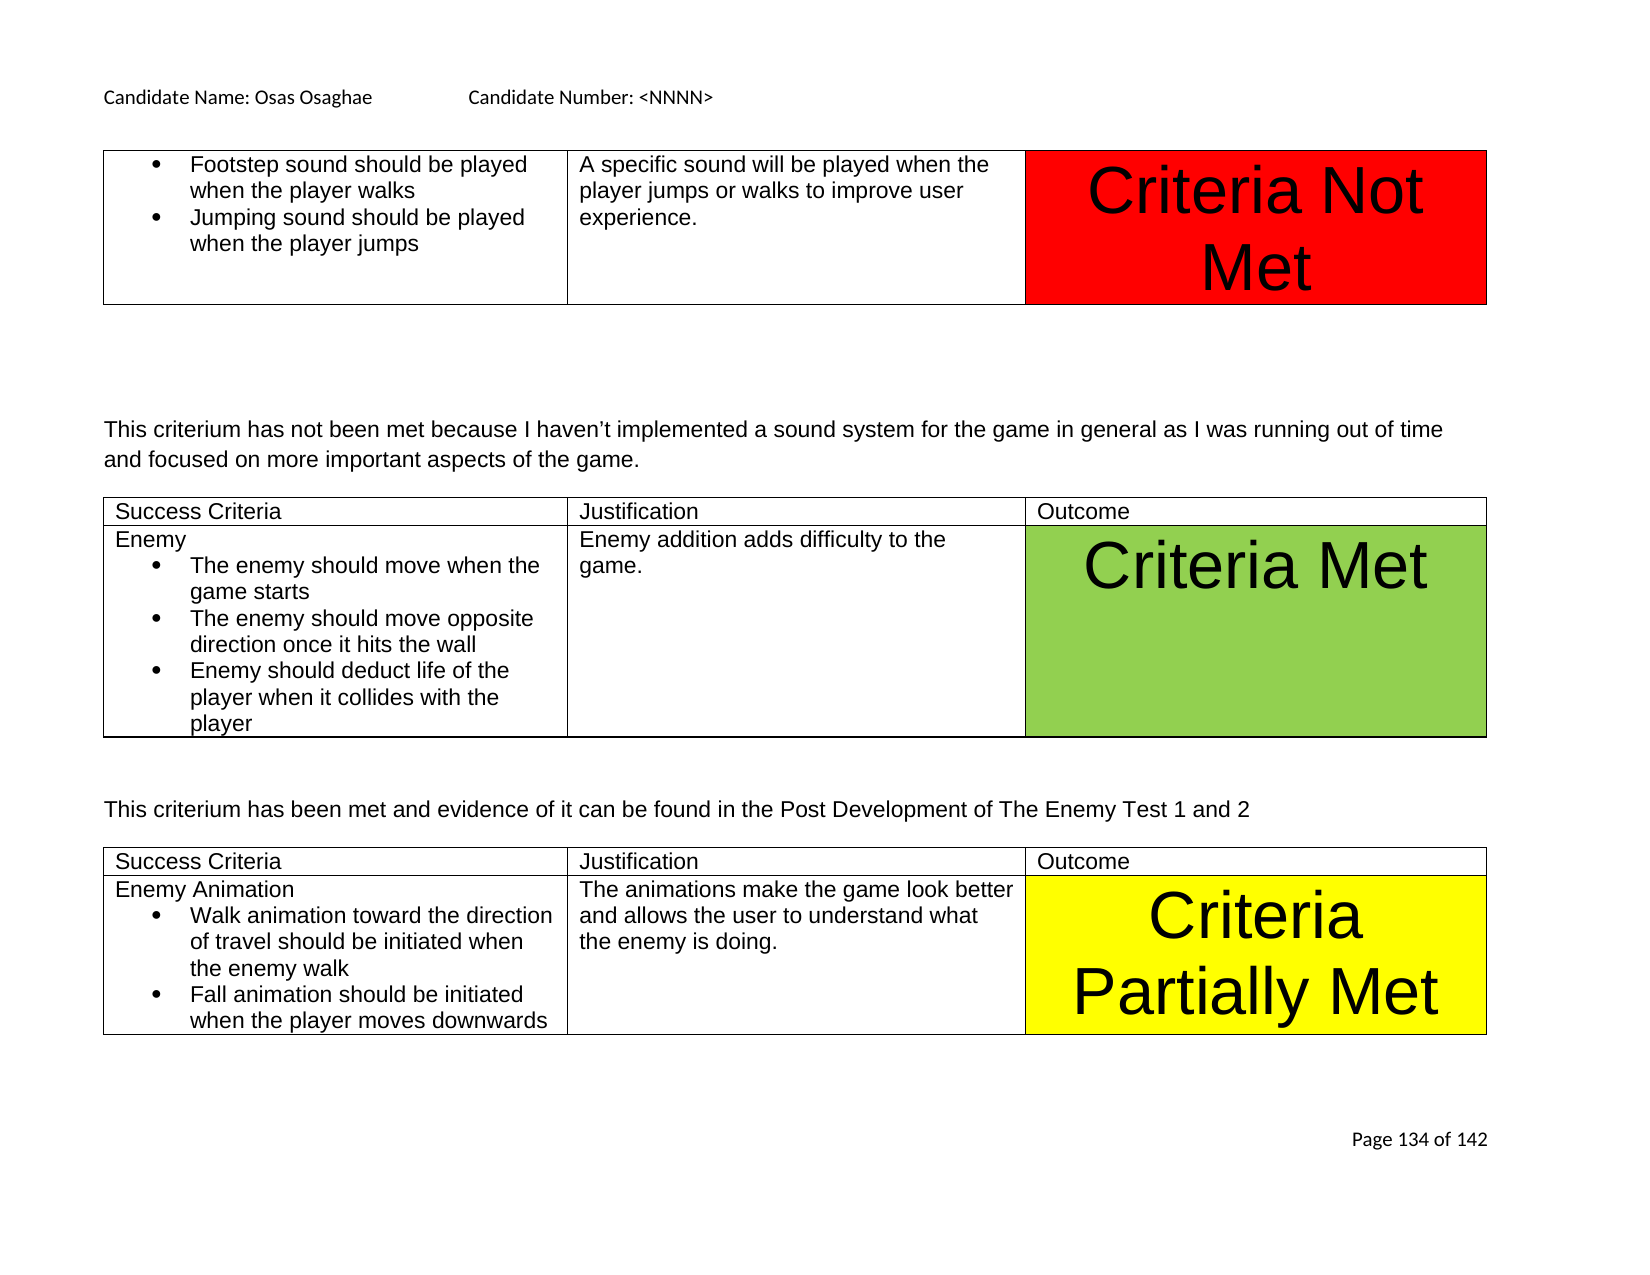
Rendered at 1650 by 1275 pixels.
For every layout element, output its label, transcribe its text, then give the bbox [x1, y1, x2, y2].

table_header Outcome [1026, 848, 1486, 874]
table_header Success Criteria [104, 498, 567, 524]
table_cell Enemy addition adds difficulty to the game. [568, 526, 1025, 736]
table_cell A specific sound will be played when the player jumps or walks to improve user experience. [568, 151, 1025, 304]
table_cell Criteria Not Met [1026, 151, 1486, 304]
table_cell Criteria Met [1026, 526, 1486, 736]
table_header Outcome [1026, 498, 1486, 524]
table_cell The animations make the game look better and allows the user to understand what the enemy is doing. [568, 876, 1025, 1034]
table_cell Footstep sound should be played when the player walks Jumping sound should be played when the player jumps [104, 151, 567, 304]
table_cell Enemy Animation Walk animation toward the direction of travel should be initiated when the enemy walk Fall animation should be initiated when the player moves downwards [104, 876, 567, 1034]
table_header Justification [568, 848, 1025, 874]
text This criterium has not been met because I haven’t implemented a sound system for the game in general as I was running out of time and focused on more important aspects of the game. [103, 416, 1487, 472]
table_header Success Criteria [104, 848, 567, 874]
table_cell Enemy The enemy should move when the game starts The enemy should move opposite direction once it hits the wall Enemy should deduct life of the player when it collides with the player [104, 526, 567, 736]
text This criterium has been met and evidence of it can be found in the Post Development of The Enemy Test 1 and 2 [103, 796, 1487, 822]
table_cell Criteria Partially Met [1026, 876, 1486, 1034]
table_header Justification [568, 498, 1025, 524]
